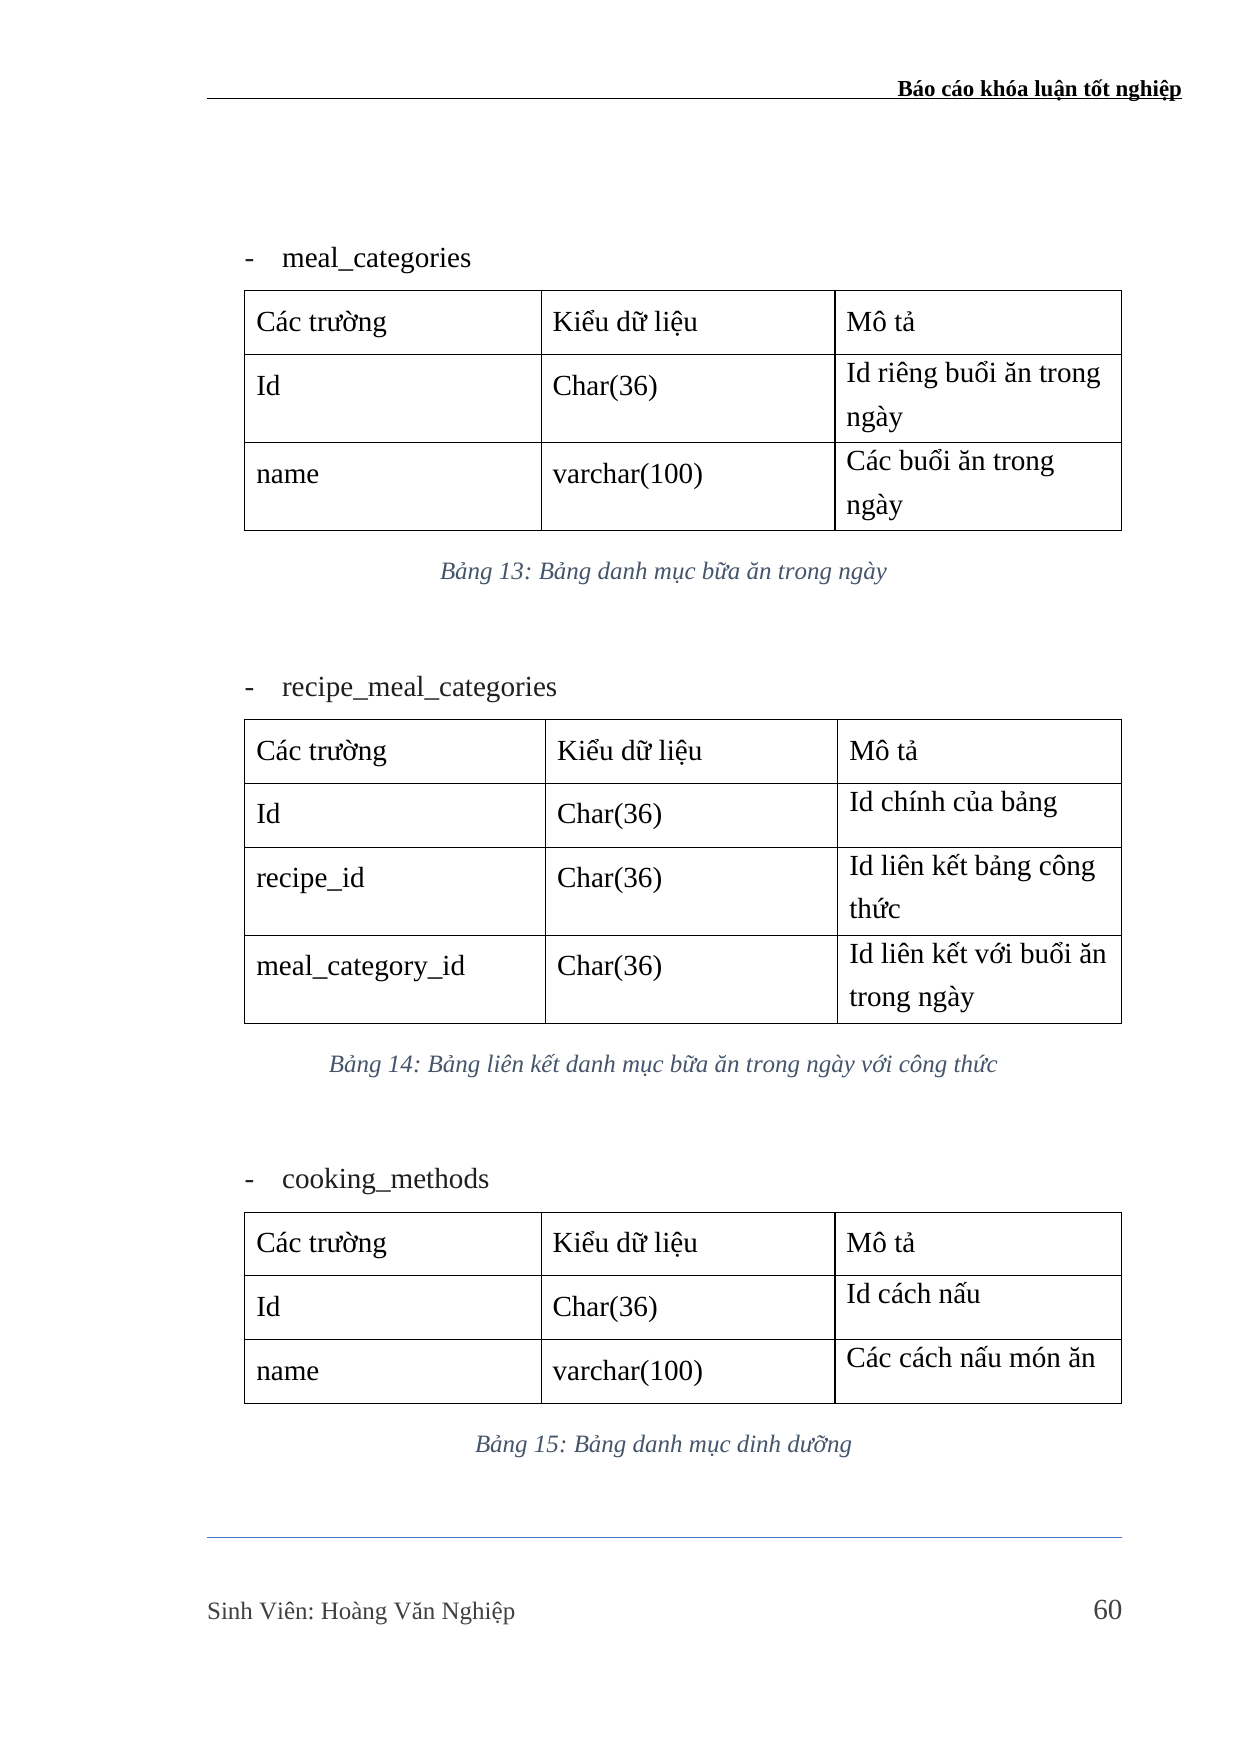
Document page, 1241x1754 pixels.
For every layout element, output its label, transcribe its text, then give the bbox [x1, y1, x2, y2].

table_header Các trường [245, 720, 545, 783]
table_header Các trường [245, 1213, 541, 1275]
table_cell varchar(100) [542, 443, 834, 530]
table_cell Các buổi ăn trong ngày [836, 443, 1121, 530]
table_cell Id riêng buổi ăn trong ngày [836, 355, 1121, 442]
table_cell Id [245, 784, 545, 847]
table_cell recipe_id [245, 848, 545, 935]
text Bảng 15: Bảng danh mục dinh dưỡng [207, 1429, 1122, 1458]
text Bảng 13: Bảng danh mục bữa ăn trong ngày [207, 556, 1122, 585]
table_header Kiểu dữ liệu [542, 1213, 834, 1275]
table_cell varchar(100) [542, 1340, 834, 1403]
table_cell Char(36) [542, 355, 834, 442]
table_header Mô tả [836, 1213, 1121, 1275]
list cooking_methods [244, 1161, 1122, 1195]
table_header Mô tả [836, 291, 1121, 354]
list meal_categories [244, 240, 1122, 273]
text Bảng 14: Bảng liên kết danh mục bữa ăn trong ngày với công thức [207, 1049, 1122, 1078]
table_cell Id [245, 1276, 541, 1339]
table_cell Char(36) [546, 784, 837, 847]
table_cell Id [245, 355, 541, 442]
table_header Các trường [245, 291, 541, 354]
table_cell Char(36) [546, 936, 837, 1023]
table_cell meal_category_id [245, 936, 545, 1023]
table_cell name [245, 1340, 541, 1403]
table_cell Id cách nấu [836, 1276, 1121, 1339]
table_cell name [245, 443, 541, 530]
table_header Kiểu dữ liệu [546, 720, 837, 783]
table_cell Id liên kết với buổi ăn trong ngày [838, 936, 1121, 1023]
table_header Kiểu dữ liệu [542, 291, 834, 354]
list recipe_meal_categories [244, 669, 1122, 702]
table_cell Char(36) [546, 848, 837, 935]
table_cell Id chính của bảng [838, 784, 1121, 847]
table_header Mô tả [838, 720, 1121, 783]
table_cell Id liên kết bảng công thức [838, 848, 1121, 935]
table_cell Các cách nấu món ăn [836, 1340, 1121, 1403]
table_cell Char(36) [542, 1276, 834, 1339]
